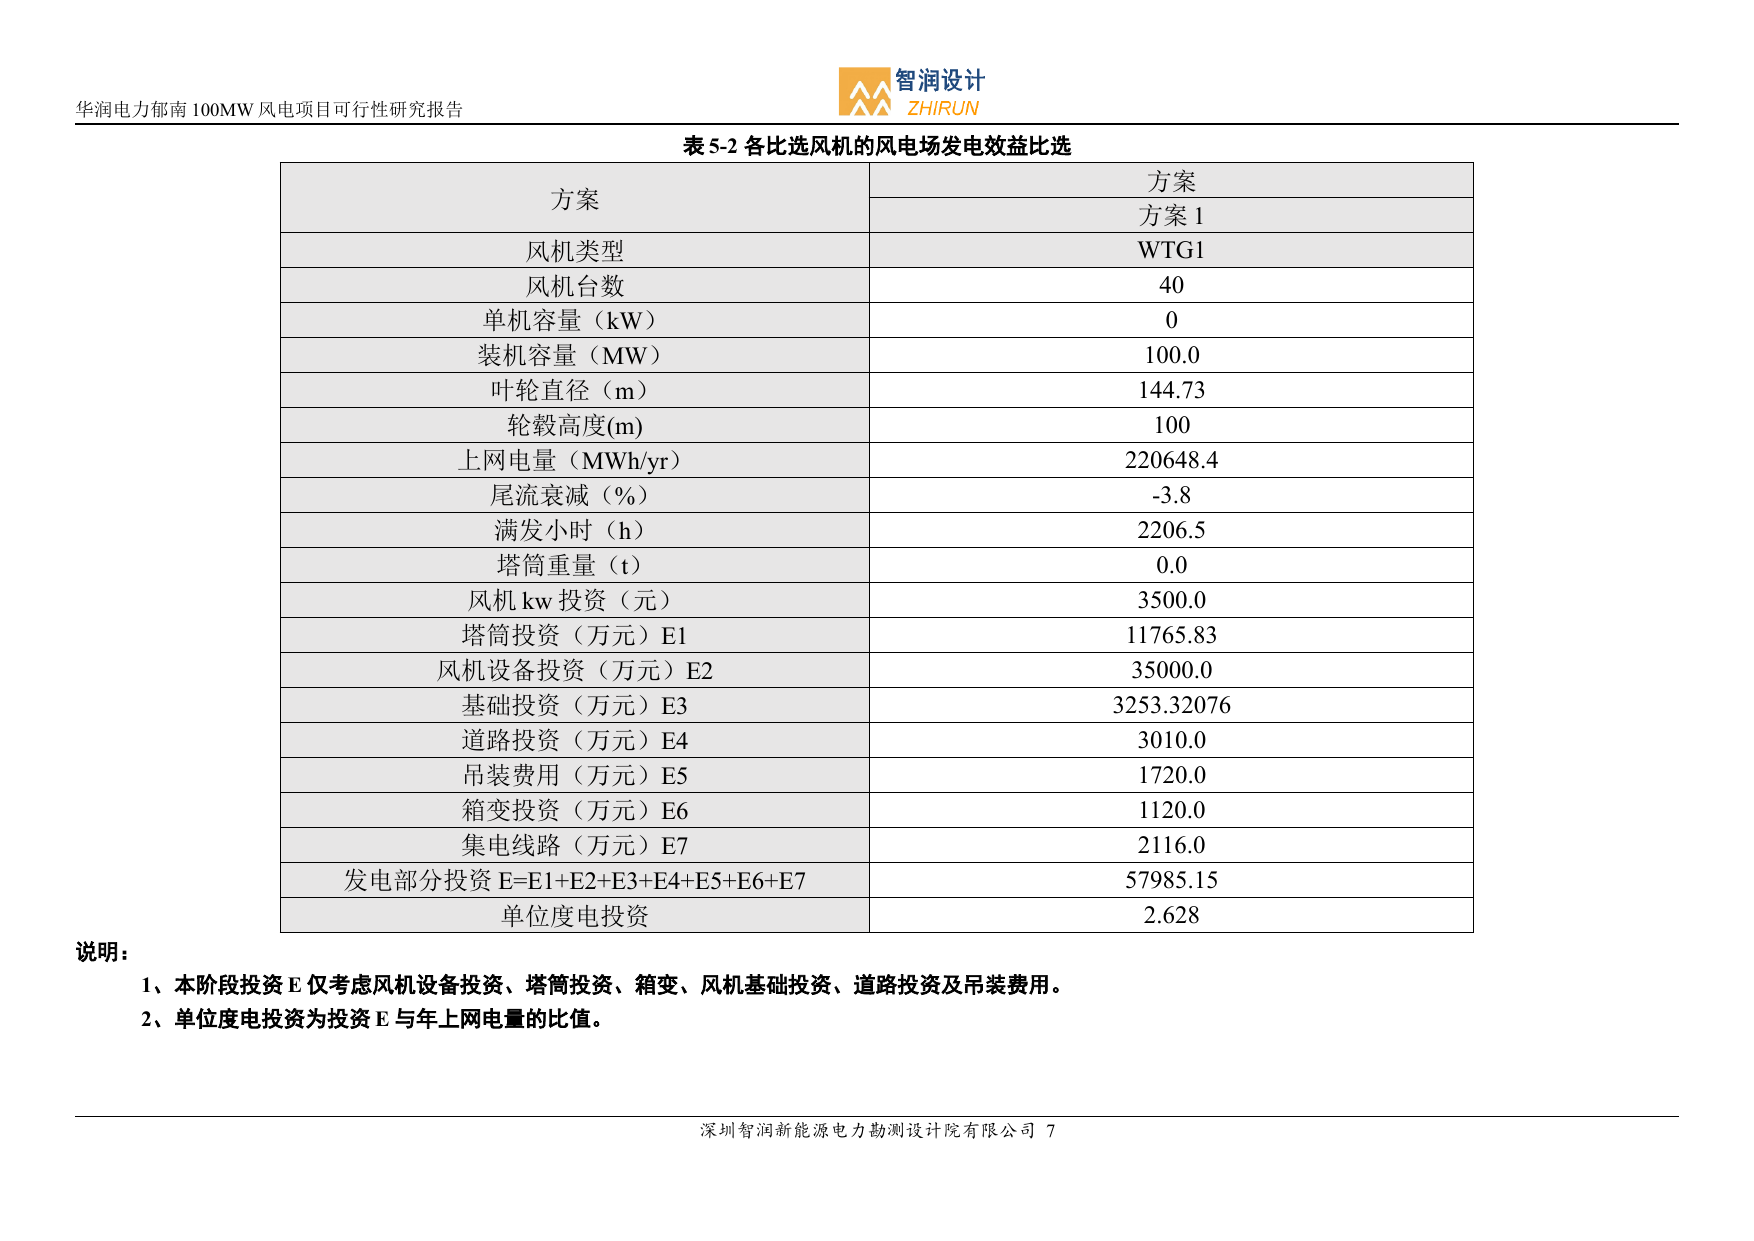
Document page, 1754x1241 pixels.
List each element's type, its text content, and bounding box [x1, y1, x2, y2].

table_cell 100 [870, 408, 1473, 442]
table_cell 2.628 [870, 898, 1473, 932]
table_header 方案 [281, 163, 869, 232]
table_cell 吊装费用（万元）E5 [281, 758, 869, 792]
table_cell 基础投资（万元）E3 [281, 688, 869, 722]
table_cell 风机设备投资（万元）E2 [281, 653, 869, 687]
table_cell 1120.0 [870, 793, 1473, 827]
table_cell 35000.0 [870, 653, 1473, 687]
table_cell 3010.0 [870, 723, 1473, 757]
table_cell 57985.15 [870, 863, 1473, 897]
table_cell 上网电量（MWh/yr） [281, 443, 869, 477]
table_cell 144.73 [870, 373, 1473, 407]
table_cell 轮毂高度(m) [281, 408, 869, 442]
table_cell 满发小时（h） [281, 513, 869, 547]
table_cell 1720.0 [870, 758, 1473, 792]
table_cell -3.8 [870, 478, 1473, 512]
table_cell 100.0 [870, 338, 1473, 372]
table_header 方案 [870, 163, 1473, 197]
table_cell 单位度电投资 [281, 898, 869, 932]
text 表5-2 各比选风机的风电场发电效益比选 [75, 128, 1679, 162]
table_cell 风机类型 [281, 233, 869, 267]
table_cell 方案1 [870, 198, 1473, 232]
table_cell 40 [870, 268, 1473, 302]
table_cell 发电部分投资E=E1+E2+E3+E4+E5+E6+E7 [281, 863, 869, 897]
text 说明： [75, 933, 1679, 967]
table_cell 11765.83 [870, 618, 1473, 652]
table_cell 道路投资（万元）E4 [281, 723, 869, 757]
table_cell WTG1 [870, 233, 1473, 267]
table_cell 叶轮直径（m） [281, 373, 869, 407]
table_cell 箱变投资（万元）E6 [281, 793, 869, 827]
table_cell 风机kw投资（元） [281, 583, 869, 617]
text 2、单位度电投资为投资E与年上网电量的比值。 [75, 1001, 1679, 1035]
text 1、本阶段投资E仅考虑风机设备投资、塔筒投资、箱变、风机基础投资、道路投资及吊装费用。 [75, 967, 1679, 1001]
table_cell 3253.32076 [870, 688, 1473, 722]
table_cell 集电线路（万元）E7 [281, 828, 869, 862]
table_cell 单机容量（kW） [281, 303, 869, 337]
picture [838, 65, 986, 117]
table_cell 装机容量（MW） [281, 338, 869, 372]
table_cell 3500.0 [870, 583, 1473, 617]
table_cell 塔筒重量（t） [281, 548, 869, 582]
table_cell 塔筒投资（万元）E1 [281, 618, 869, 652]
table_cell 风机台数 [281, 268, 869, 302]
table_cell 220648.4 [870, 443, 1473, 477]
table_cell 0 [870, 303, 1473, 337]
table_cell 2116.0 [870, 828, 1473, 862]
table_cell 2206.5 [870, 513, 1473, 547]
table_cell 0.0 [870, 548, 1473, 582]
table_cell 尾流衰减（%） [281, 478, 869, 512]
